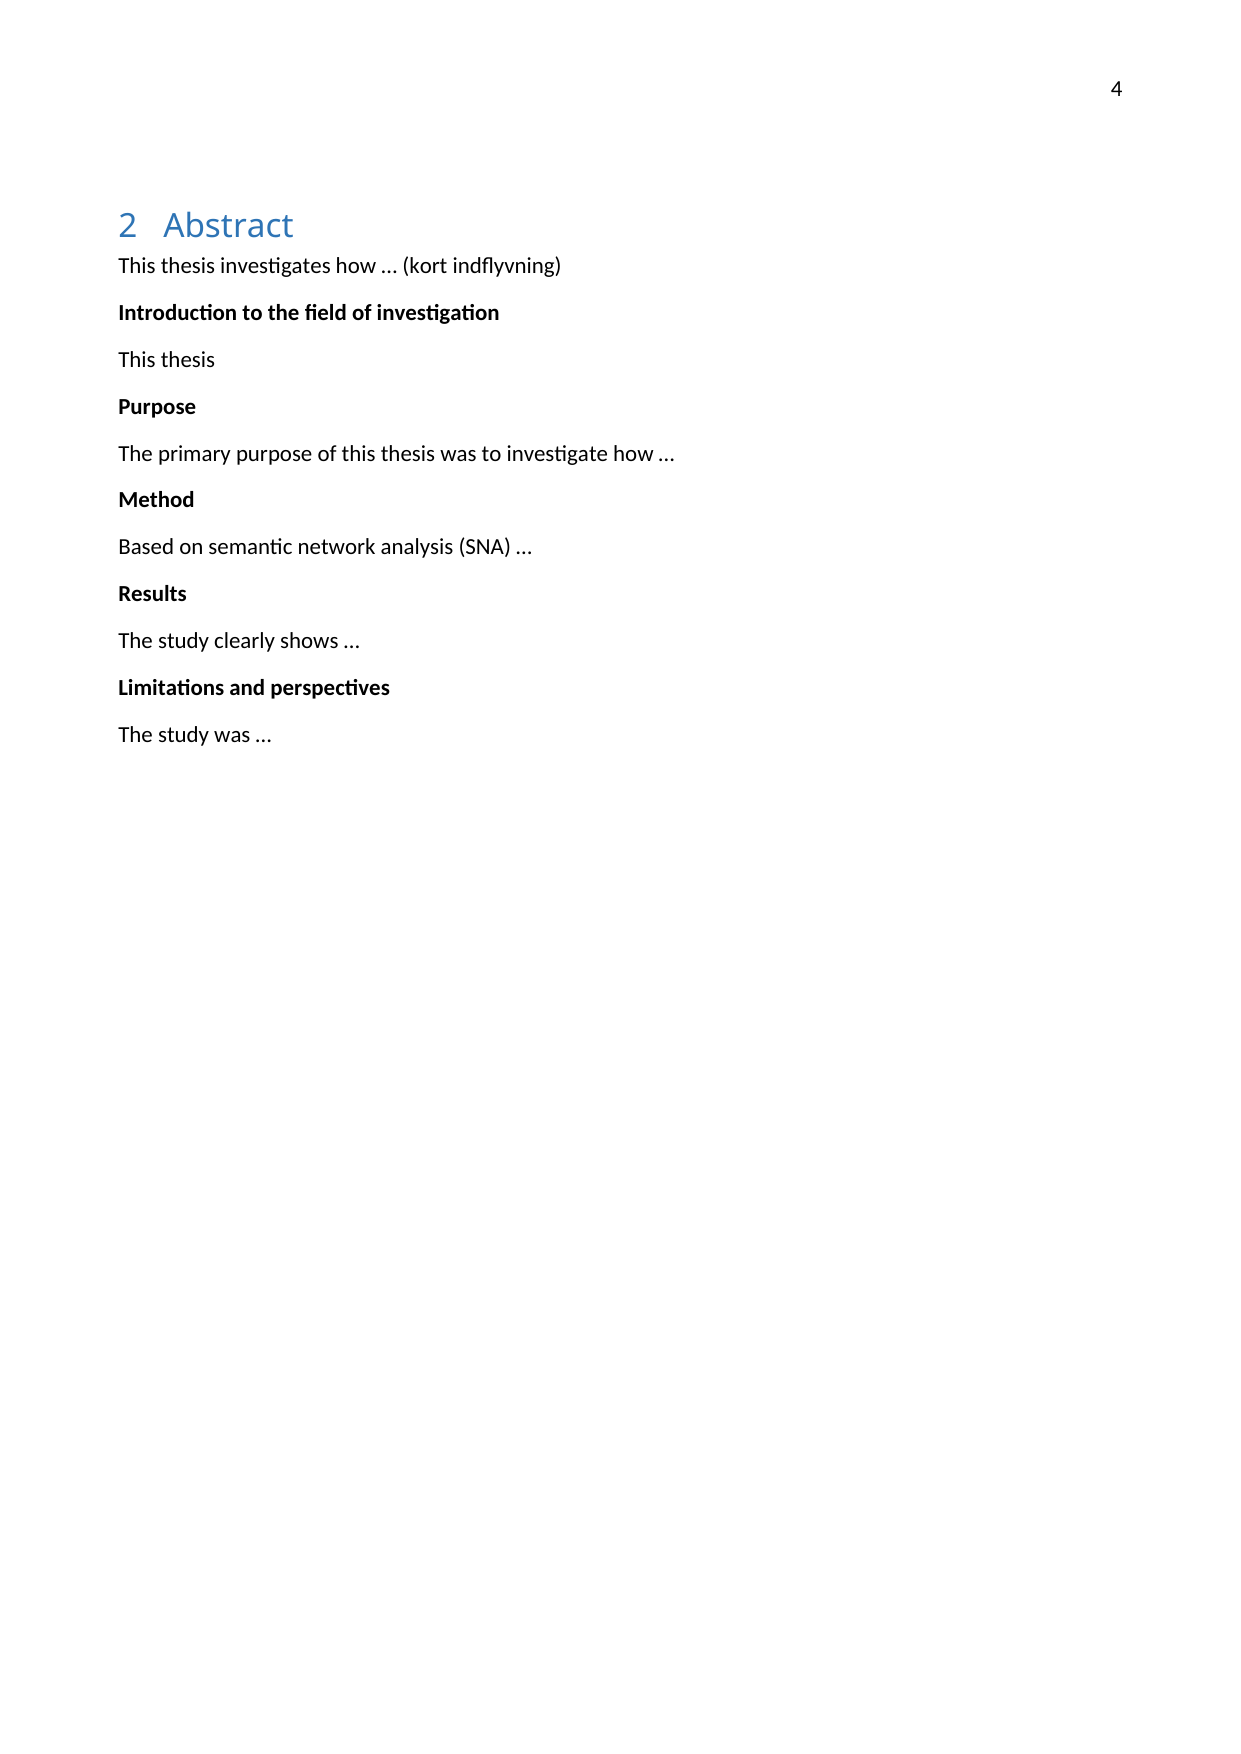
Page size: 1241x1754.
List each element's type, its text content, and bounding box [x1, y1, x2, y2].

text Purpose [118, 392, 1122, 420]
text This thesis [118, 345, 1122, 373]
text Introduction to the field of investigation [118, 298, 1122, 326]
text The study was … [118, 720, 1122, 748]
text The primary purpose of this thesis was to investigate how … [118, 439, 1122, 467]
text Based on semantic network analysis (SNA) … [118, 532, 1122, 560]
text Limitations and perspectives [118, 673, 1122, 701]
subtitle Abstract [118, 202, 1122, 248]
text Results [118, 579, 1122, 607]
text The study clearly shows … [118, 626, 1122, 654]
text Method [118, 486, 1122, 513]
text This thesis investigates how … (kort indflyvning) [118, 251, 1122, 279]
